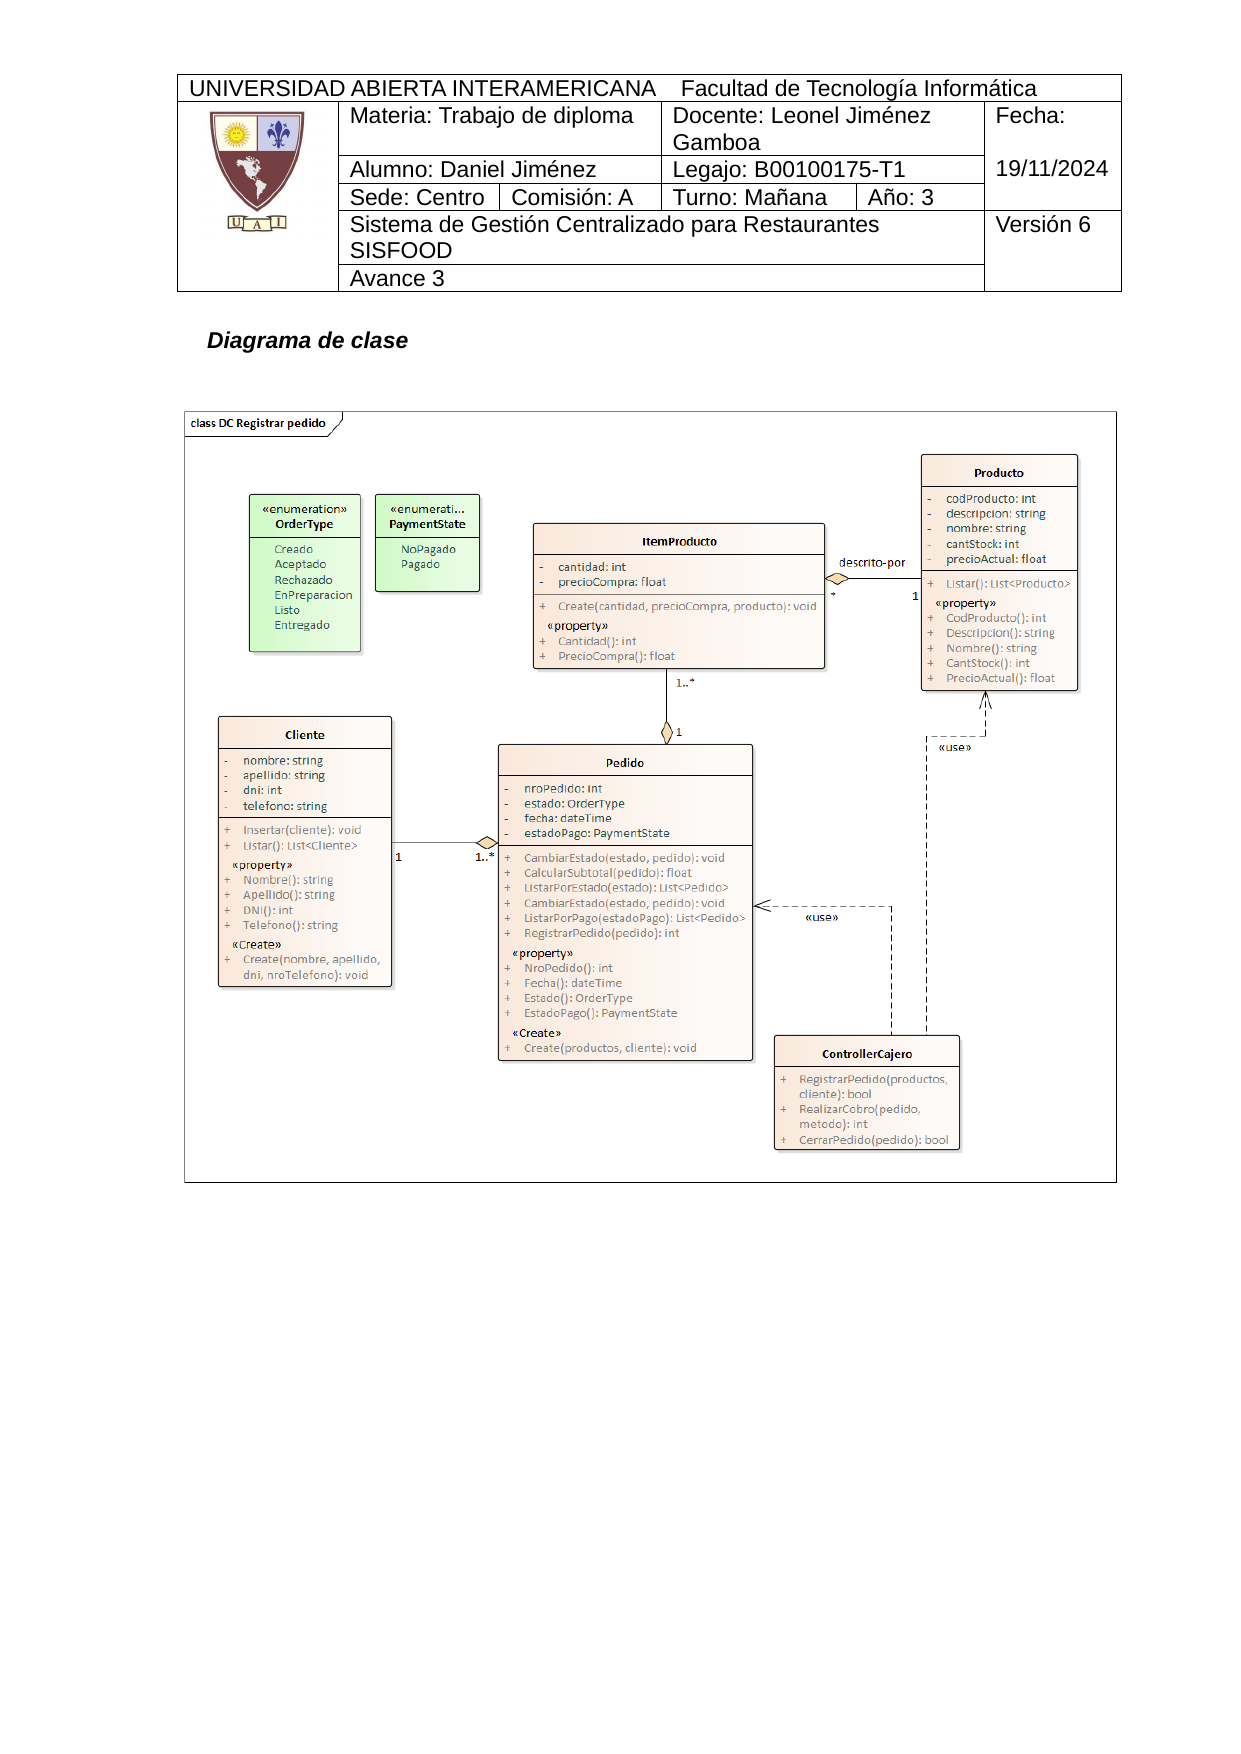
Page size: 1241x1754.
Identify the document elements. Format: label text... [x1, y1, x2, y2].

picture [188, 102, 327, 236]
picture [177, 404, 1123, 1189]
subtitle Diagrama de clase [207, 327, 1122, 353]
